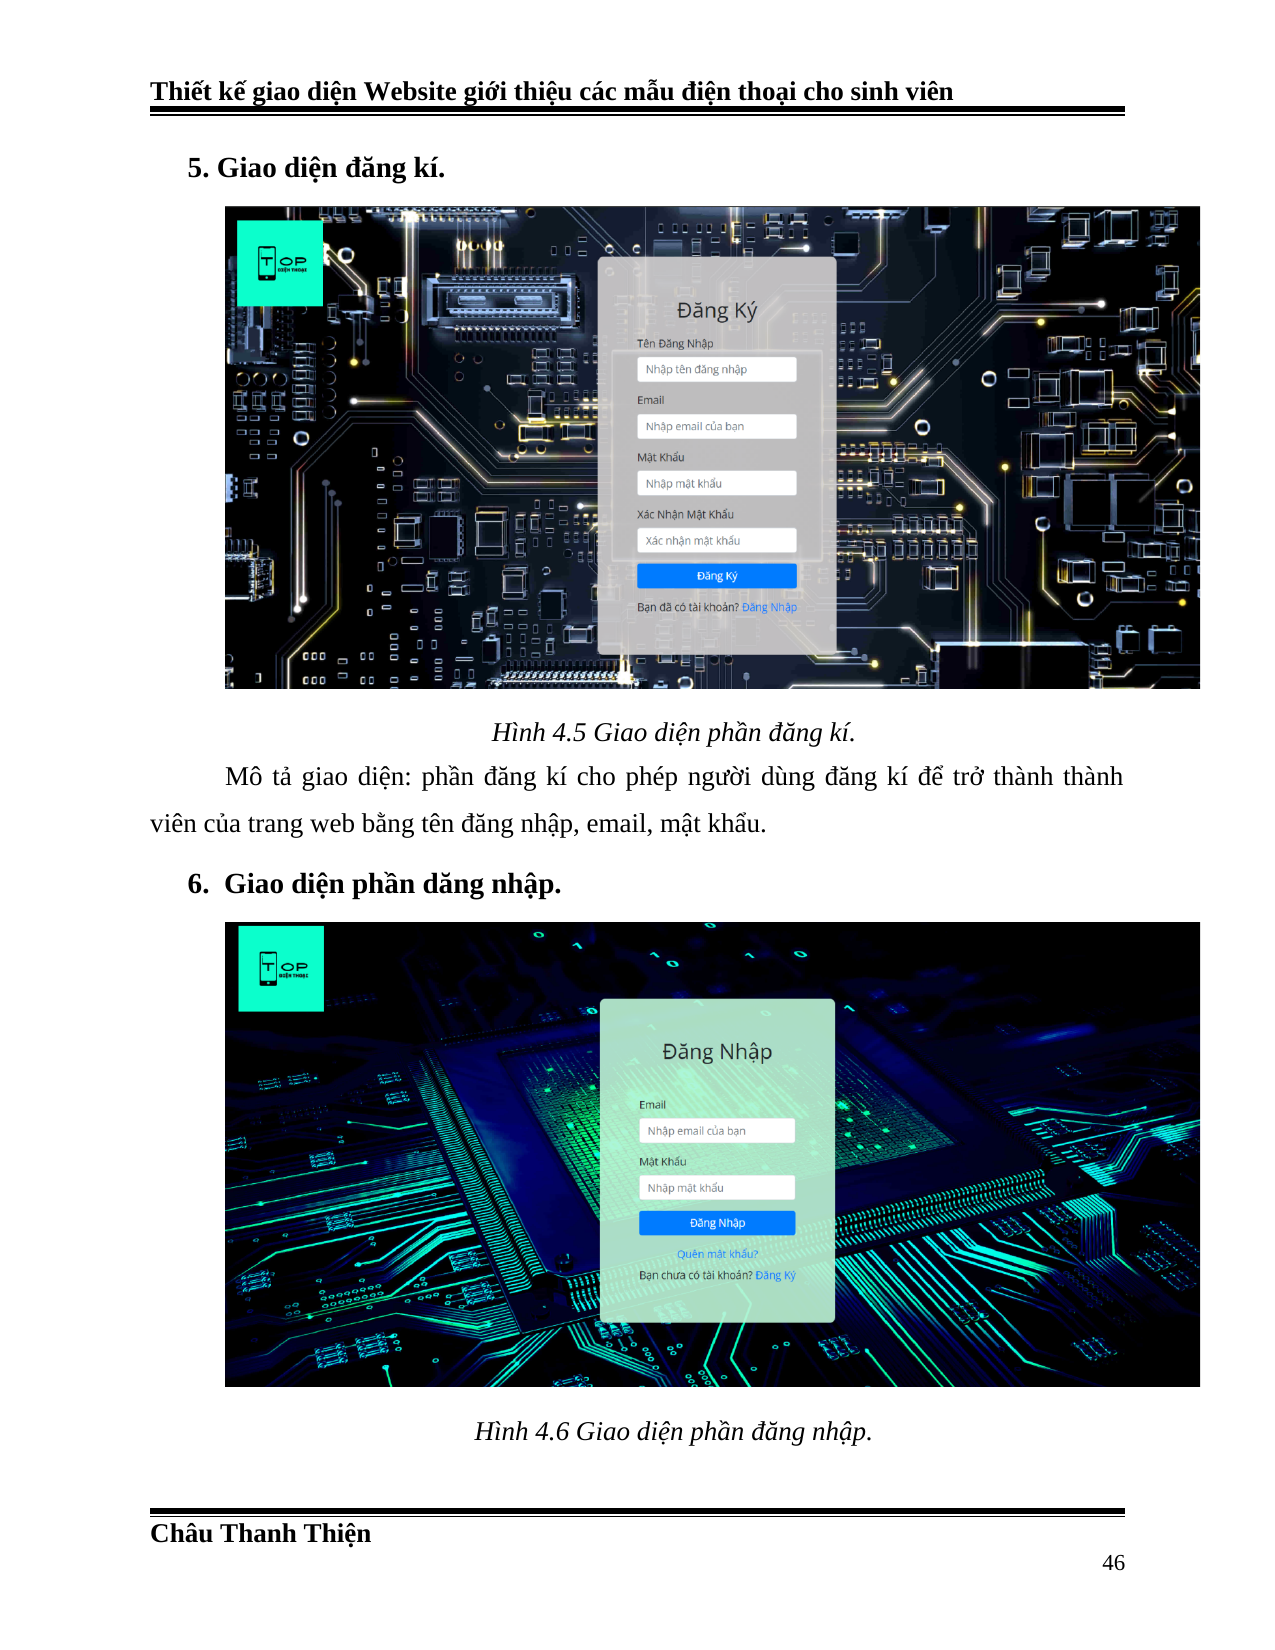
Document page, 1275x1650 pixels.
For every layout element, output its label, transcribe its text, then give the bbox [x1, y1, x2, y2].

text Giao diện đăng kí. [187, 150, 1125, 183]
picture [225, 922, 1200, 1387]
text Mô tả giao diện: phần đăng kí cho phép người dùng đăng kí để trở thành thành viên của trang web bằng tên đăng nhập, email, mật khẩu. [150, 760, 1125, 838]
text Giao diện phần dăng nhập. [187, 866, 1125, 899]
text Hình 4.5 Giao diện phần đăng kí. [225, 716, 1125, 748]
text Hình 4.6 Giao diện phần đăng nhập. [225, 1415, 1125, 1446]
picture [225, 206, 1200, 689]
